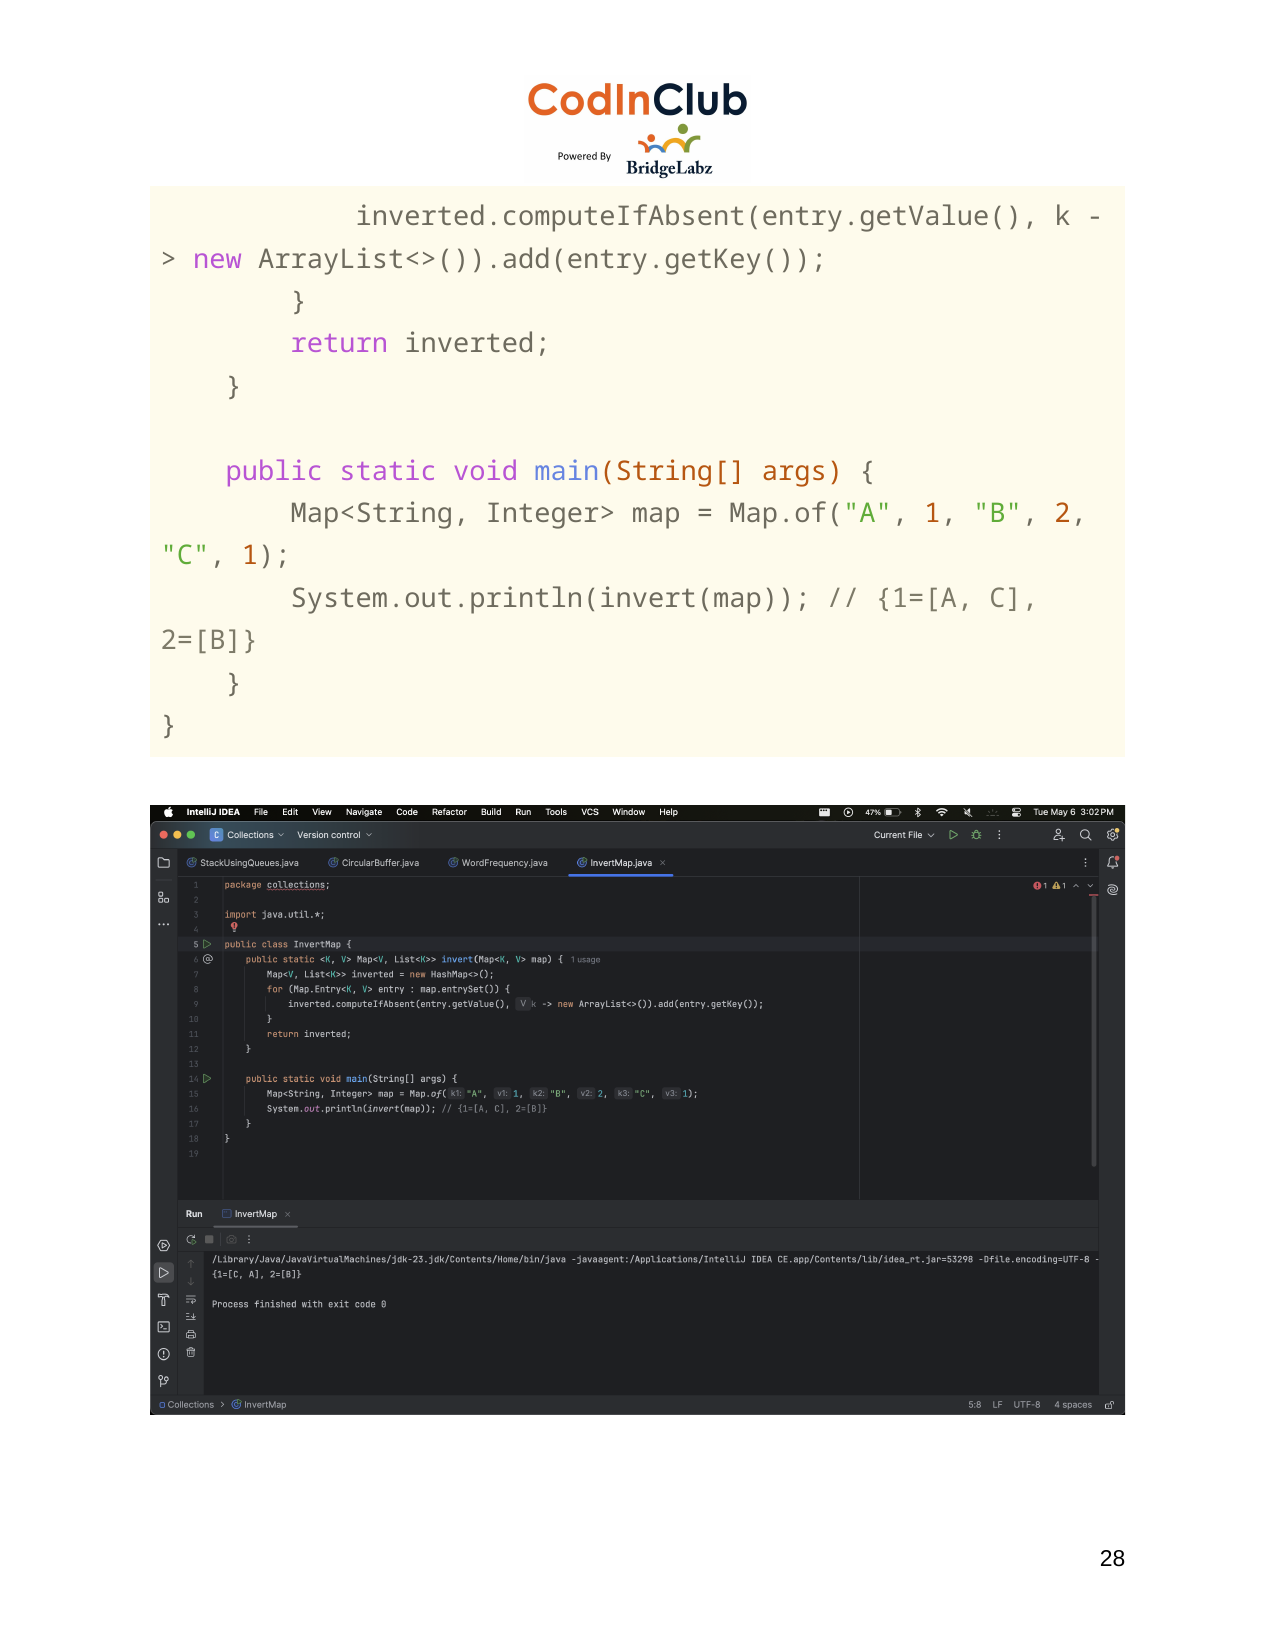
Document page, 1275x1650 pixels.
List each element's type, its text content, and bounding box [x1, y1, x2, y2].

picture [523, 75, 752, 183]
picture [150, 805, 1125, 1415]
